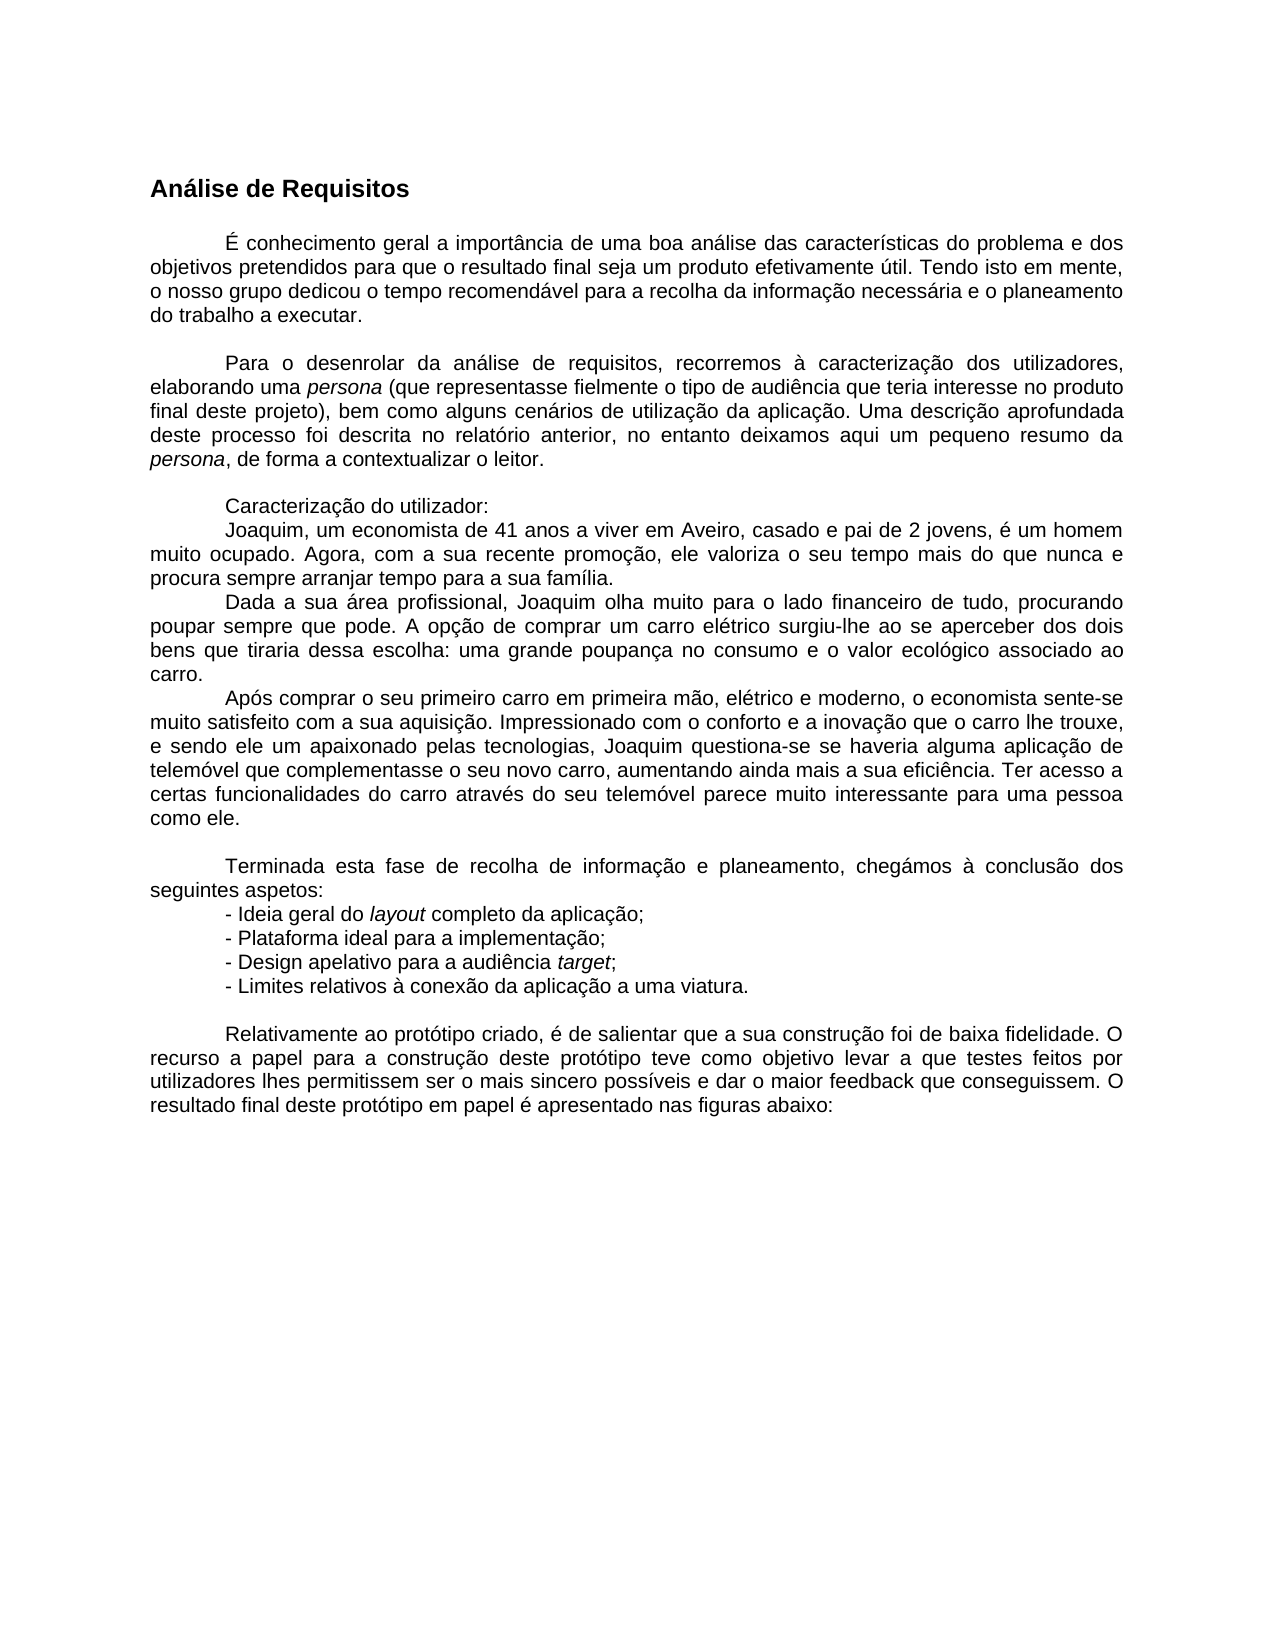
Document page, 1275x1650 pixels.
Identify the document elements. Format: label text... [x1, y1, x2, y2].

text Análise de Requisitos [150, 174, 1125, 203]
text - Limites relativos à conexão da aplicação a uma viatura. [150, 973, 1125, 997]
text - Plataforma ideal para a implementação; [150, 926, 1125, 949]
text Joaquim, um economista de 41 anos a viver em Aveiro, casado e pai de 2 jovens, é um homem muito ocupado. Agora, com a sua recente promoção, ele valoriza o seu tempo mais do que nunca e procura sempre arranjar tempo para a sua família. [150, 518, 1125, 590]
text Relativamente ao protótipo criado, é de salientar que a sua construção foi de baixa fidelidade. O recurso a papel para a construção deste protótipo teve como objetivo levar a que testes feitos por utilizadores lhes permitissem ser o mais sincero possíveis e dar o maior feedback que conseguissem. O resultado final deste protótipo em papel é apresentado nas figuras abaixo: [150, 1021, 1125, 1117]
text - Ideia geral do layout completo da aplicação; [150, 902, 1125, 926]
text Dada a sua área profissional, Joaquim olha muito para o lado financeiro de tudo, procurando poupar sempre que pode. A opção de comprar um carro elétrico surgiu-lhe ao se aperceber dos dois bens que tiraria dessa escolha: uma grande poupança no consumo e o valor ecológico associado ao carro. [150, 590, 1125, 686]
text Terminada esta fase de recolha de informação e planeamento, chegámos à conclusão dos seguintes aspetos: [150, 854, 1125, 902]
text - Design apelativo para a audiência target; [150, 949, 1125, 973]
text Caracterização do utilizador: [150, 494, 1125, 518]
text Para o desenrolar da análise de requisitos, recorremos à caracterização dos utilizadores, elaborando uma persona (que representasse fielmente o tipo de audiência que teria interesse no produto final deste projeto), bem como alguns cenários de utilização da aplicação. Uma descrição aprofundada deste processo foi descrita no relatório anterior, no entanto deixamos aqui um pequeno resumo da persona, de forma a contextualizar o leitor. [150, 351, 1125, 470]
text É conhecimento geral a importância de uma boa análise das características do problema e dos objetivos pretendidos para que o resultado final seja um produto efetivamente útil. Tendo isto em mente, o nosso grupo dedicou o tempo recomendável para a recolha da informação necessária e o planeamento do trabalho a executar. [150, 231, 1125, 327]
text Após comprar o seu primeiro carro em primeira mão, elétrico e moderno, o economista sente-se muito satisfeito com a sua aquisição. Impressionado com o conforto e a inovação que o carro lhe trouxe, e sendo ele um apaixonado pelas tecnologias, Joaquim questiona-se se haveria alguma aplicação de telemóvel que complementasse o seu novo carro, aumentando ainda mais a sua eficiência. Ter acesso a certas funcionalidades do carro através do seu telemóvel parece muito interessante para uma pessoa como ele. [150, 686, 1125, 830]
